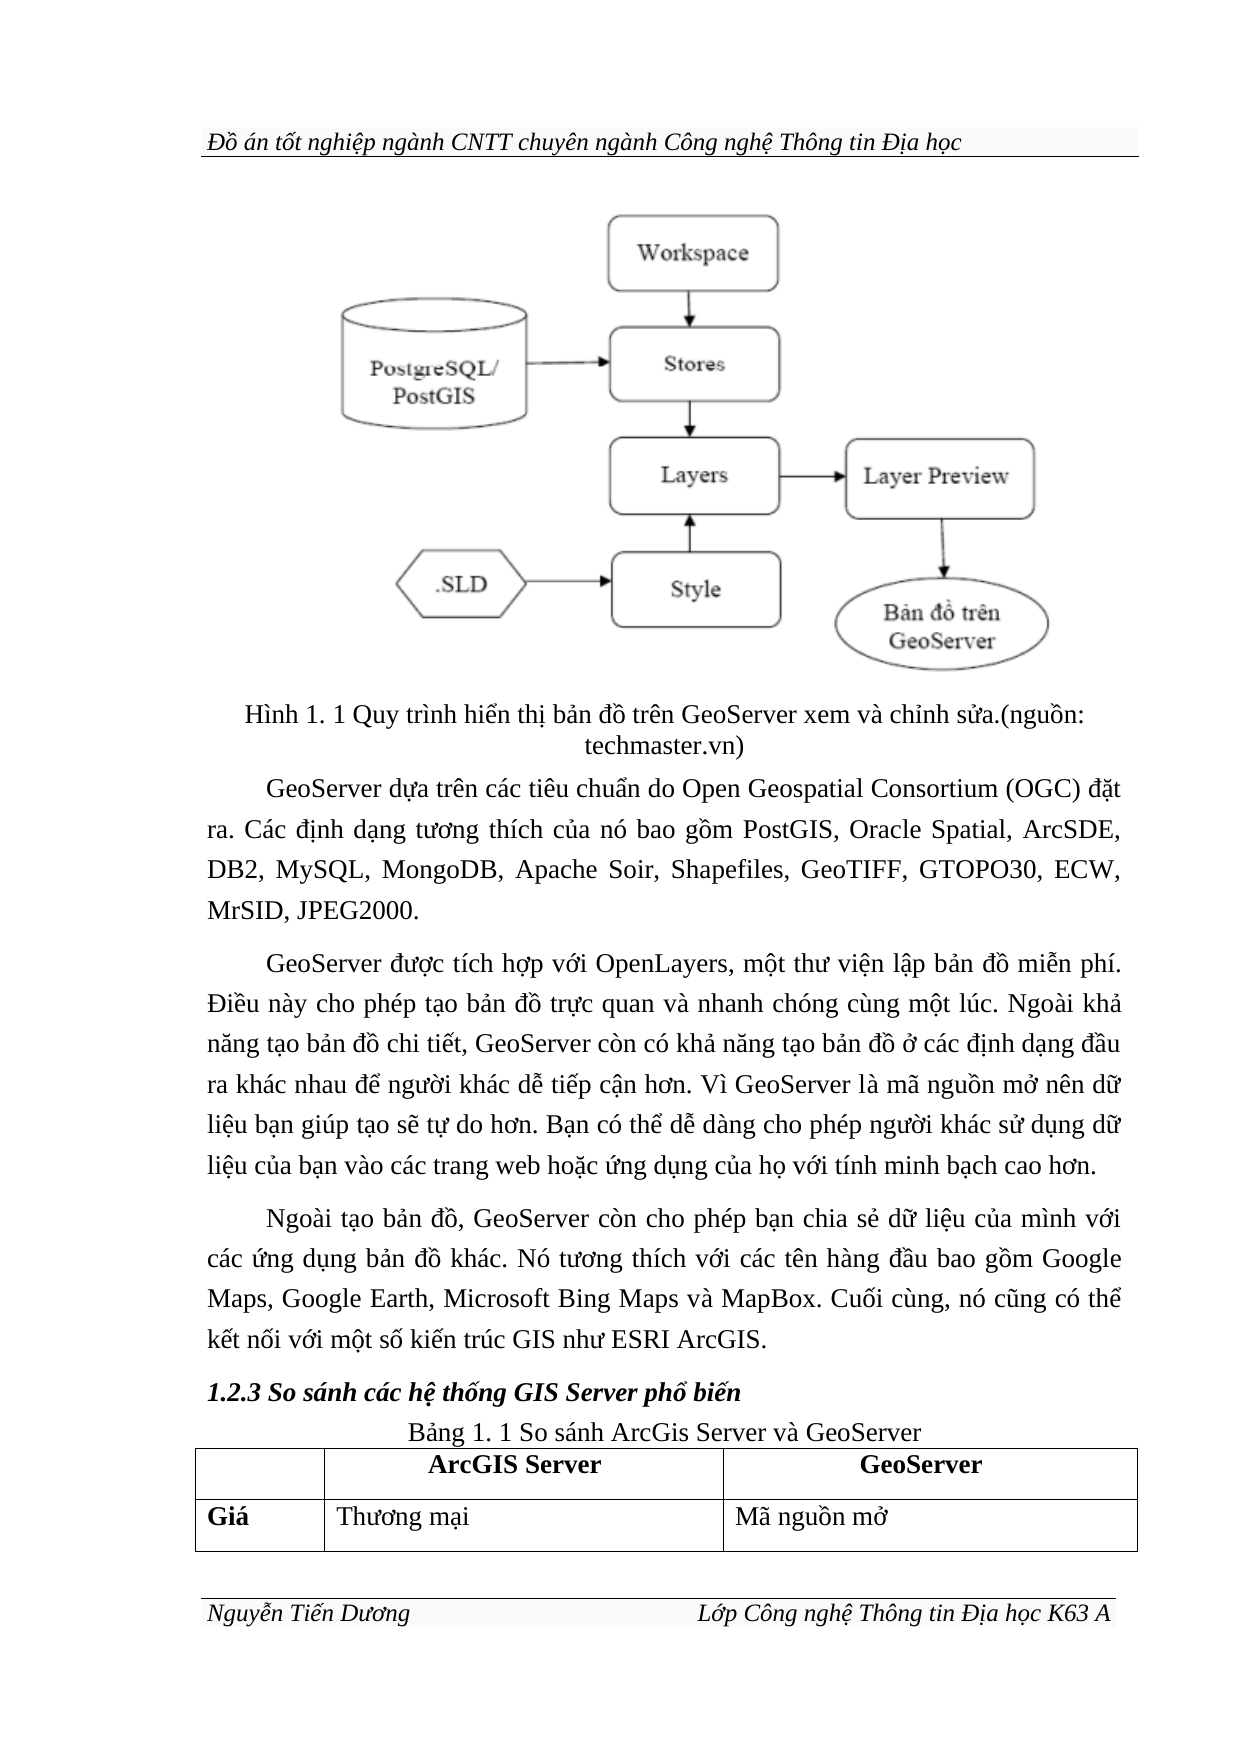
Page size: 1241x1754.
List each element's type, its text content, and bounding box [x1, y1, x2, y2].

text Ngoài tạo bản đồ, GeoServer còn cho phép bạn chia sẻ dữ liệu của mình với các ứng dụng bản đồ khác. Nó tương thích với các tên hàng đầu bao gồm Google Maps, Google Earth, Microsoft Bing Maps và MapBox. Cuối cùng, nó cũng có thể kết nối với một số kiến ​​trúc GIS như ESRI ArcGIS. [207, 1202, 1122, 1354]
table_cell Giá [196, 1500, 324, 1551]
text GeoServer dựa trên các tiêu chuẩn do Open Geospatial Consortium (OGC) đặt ra. Các định dạng tương thích của nó bao gồm PostGIS, Oracle Spatial, ArcSDE, DB2, MySQL, MongoDB, Apache Soir, Shapefiles, GeoTIFF, GTOPO30, ECW, MrSID, JPEG2000. [207, 772, 1122, 925]
text GeoServer được tích hợp với OpenLayers, một thư viện lập bản đồ miễn phí. Điều này cho phép tạo bản đồ trực quan và nhanh chóng cùng một lúc. Ngoài khả năng tạo bản đồ chi tiết, GeoServer còn có khả năng tạo bản đồ ở các định dạng đầu ra khác nhau để người khác dễ tiếp cận hơn. Vì GeoServer là mã nguồn mở nên dữ liệu bạn giúp tạo sẽ tự do hơn. Bạn có thể dễ dàng cho phép người khác sử dụng dữ liệu của bạn vào các trang web hoặc ứng dụng của họ với tính minh bạch cao hơn. [207, 947, 1122, 1180]
table_cell Thương mại [325, 1500, 723, 1551]
picture [255, 185, 1074, 689]
table_cell Mã nguồn mở [724, 1500, 1137, 1551]
table_header ArcGIS Server [325, 1449, 723, 1499]
table_header [196, 1449, 324, 1499]
subtitle So sánh các hệ thống GIS Server phổ biến [207, 1376, 1122, 1407]
table_header GeoServer [724, 1449, 1137, 1499]
